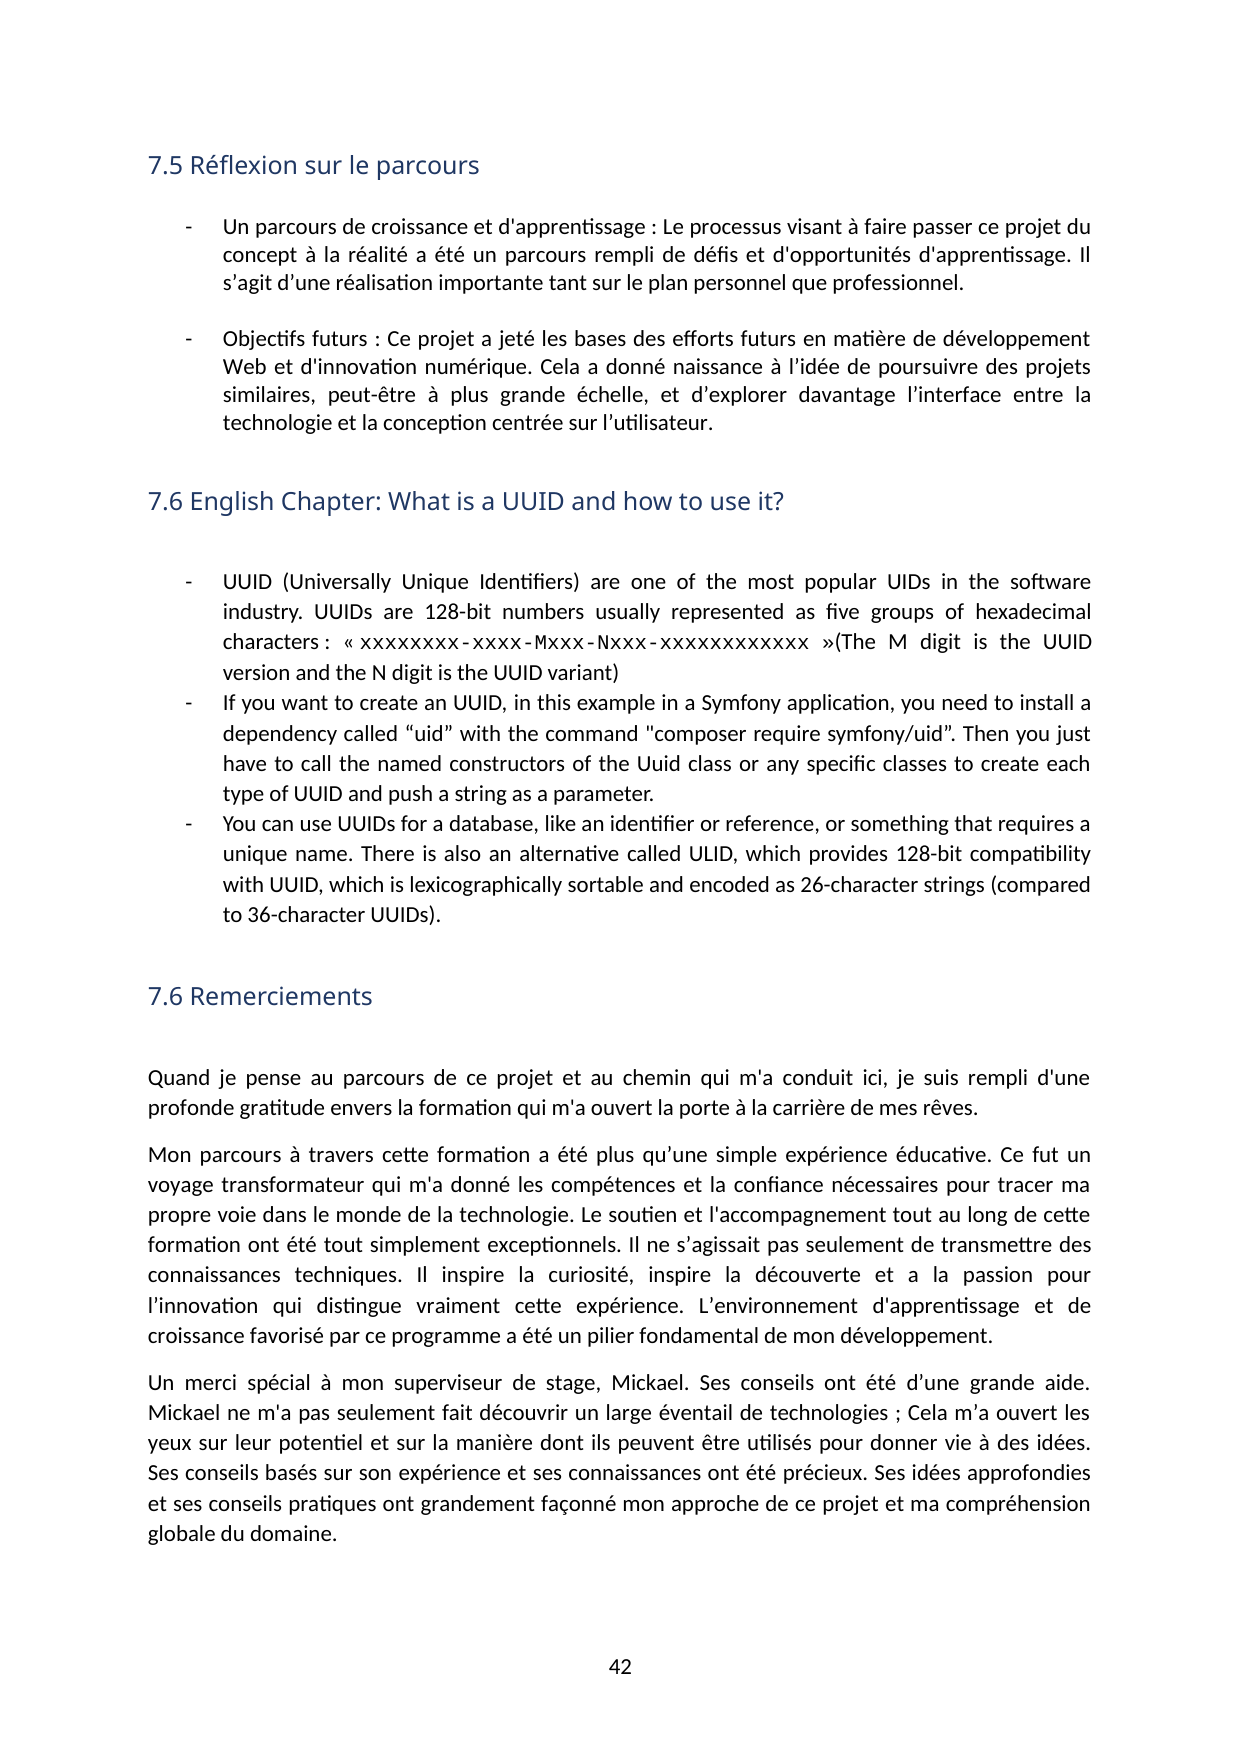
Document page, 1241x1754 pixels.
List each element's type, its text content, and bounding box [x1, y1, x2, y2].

subtitle 7.6 Remerciements [148, 979, 1093, 1013]
list Objectifs futurs : Ce projet a jeté les bases des efforts futurs en matière de développement Web et d'innovation numérique. Cela a donné naissance à l’idée de poursuivre des projets similaires, peut-être à plus grande échelle, et d’explorer davantage l’interface entre la technologie et la conception centrée sur l’utilisateur. [185, 324, 1093, 437]
list UUID (Universally Unique Identifiers) are one of the most popular UIDs in the software industry. UUIDs are 128-bit numbers usually represented as five groups of hexadecimal characters : « xxxxxxxx-xxxx-Mxxx-Nxxx-xxxxxxxxxxxx »(The M digit is the UUID version and the N digit is the UUID variant) [185, 567, 1093, 686]
text Quand je pense au parcours de ce projet et au chemin qui m'a conduit ici, je suis rempli d'une profonde gratitude envers la formation qui m'a ouvert la porte à la carrière de mes rêves. [148, 1063, 1093, 1121]
subtitle 7.5 Réflexion sur le parcours [148, 148, 1093, 182]
list If you want to create an UUID, in this example in a Symfony application, you need to install a dependency called “uid” with the command "composer require symfony/uid”. Then you just have to call the named constructors of the Uuid class or any specific classes to create each type of UUID and push a string as a parameter. [185, 688, 1093, 807]
subtitle 7.6 English Chapter: What is a UUID and how to use it? [148, 483, 1093, 517]
text Un merci spécial à mon superviseur de stage, Mickael. Ses conseils ont été d’une grande aide. Mickael ne m'a pas seulement fait découvrir un large éventail de technologies ; Cela m’a ouvert les yeux sur leur potentiel et sur la manière dont ils peuvent être utilisés pour donner vie à des idées. Ses conseils basés sur son expérience et ses connaissances ont été précieux. Ses idées approfondies et ses conseils pratiques ont grandement façonné mon approche de ce projet et ma compréhension globale du domaine. [148, 1368, 1093, 1547]
list You can use UUIDs for a database, like an identifier or reference, or something that requires a unique name. There is also an alternative called ULID, which provides 128-bit compatibility with UUID, which is lexicographically sortable and encoded as 26-character strings (compared to 36-character UUIDs). [185, 809, 1093, 928]
list Un parcours de croissance et d'apprentissage : Le processus visant à faire passer ce projet du concept à la réalité a été un parcours rempli de défis et d'opportunités d'apprentissage. Il s’agit d’une réalisation importante tant sur le plan personnel que professionnel. [185, 212, 1093, 296]
text Mon parcours à travers cette formation a été plus qu’une simple expérience éducative. Ce fut un voyage transformateur qui m'a donné les compétences et la confiance nécessaires pour tracer ma propre voie dans le monde de la technologie. Le soutien et l'accompagnement tout au long de cette formation ont été tout simplement exceptionnels. Il ne s’agissait pas seulement de transmettre des connaissances techniques. Il inspire la curiosité, inspire la découverte et a la passion pour l’innovation qui distingue vraiment cette expérience. L’environnement d'apprentissage et de croissance favorisé par ce programme a été un pilier fondamental de mon développement. [148, 1140, 1093, 1349]
